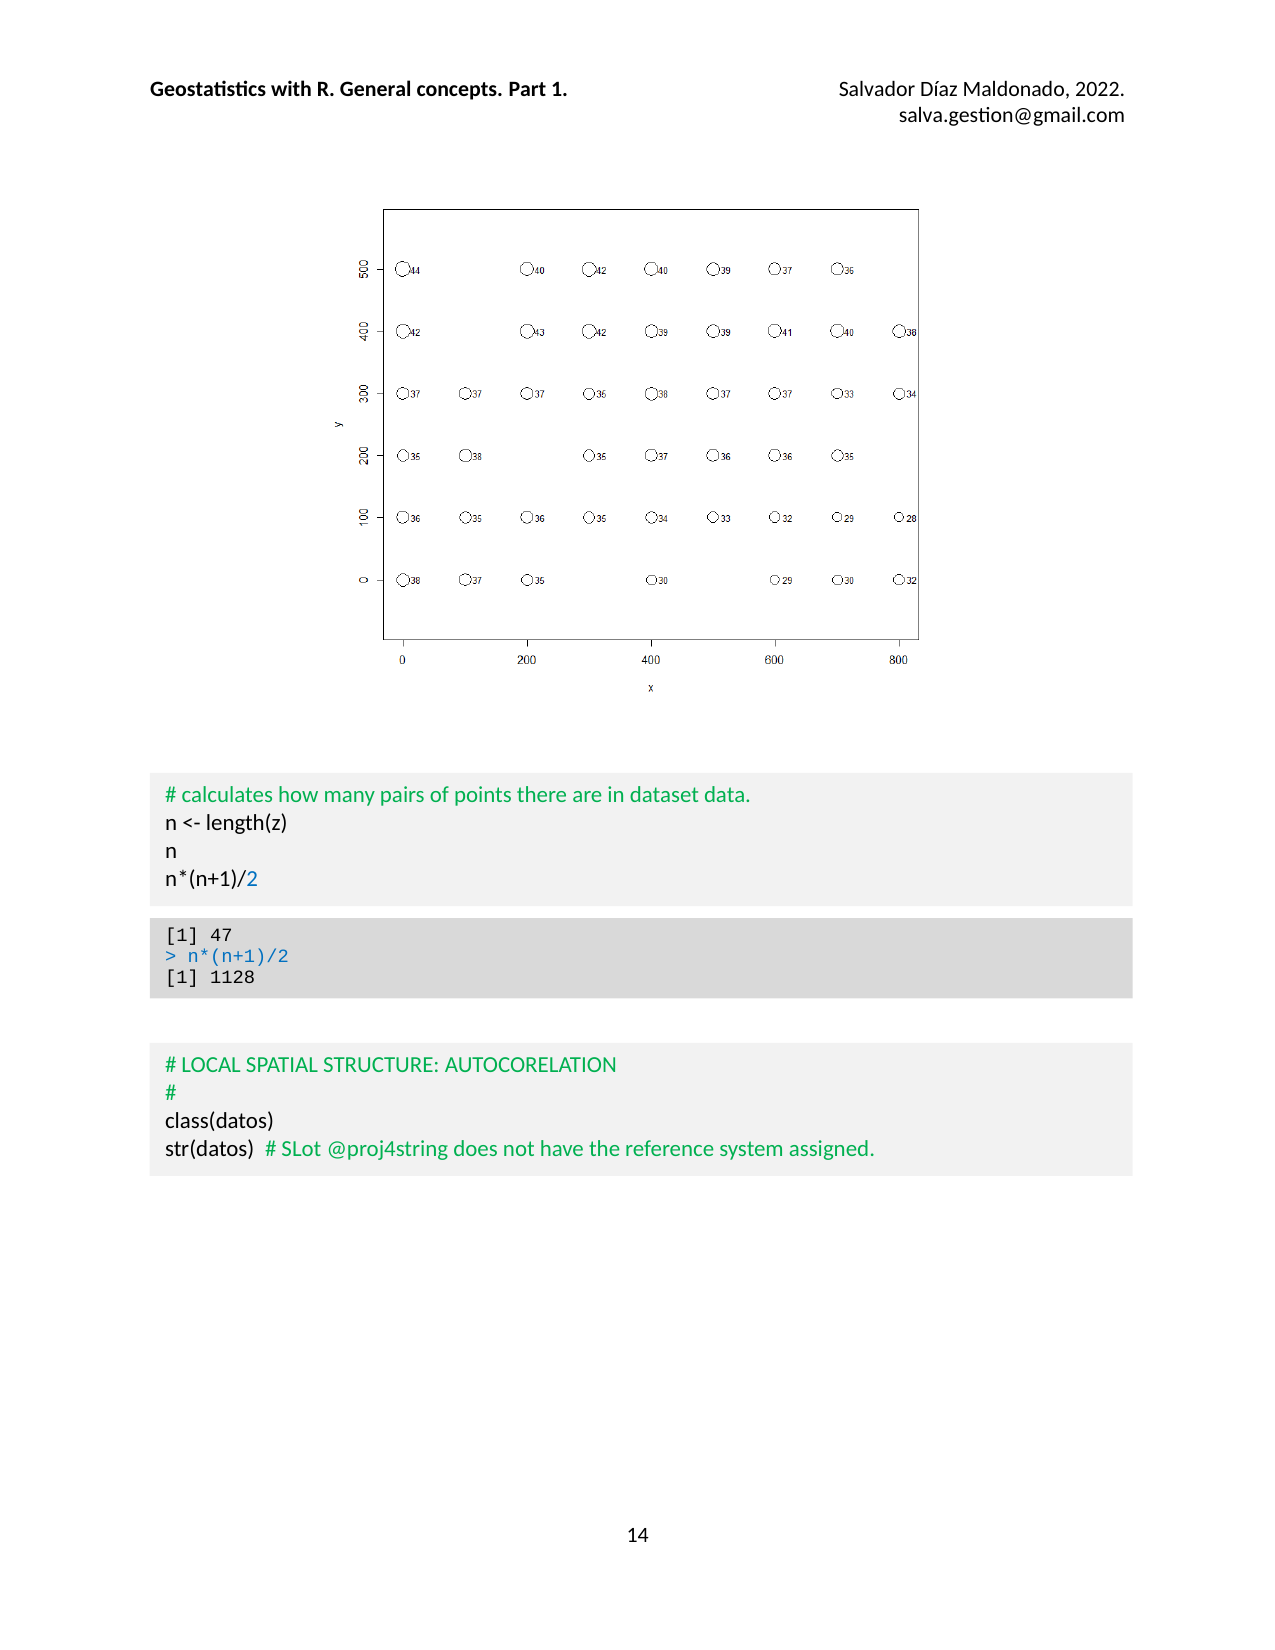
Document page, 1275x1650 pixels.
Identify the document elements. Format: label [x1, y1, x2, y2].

picture [328, 155, 947, 708]
